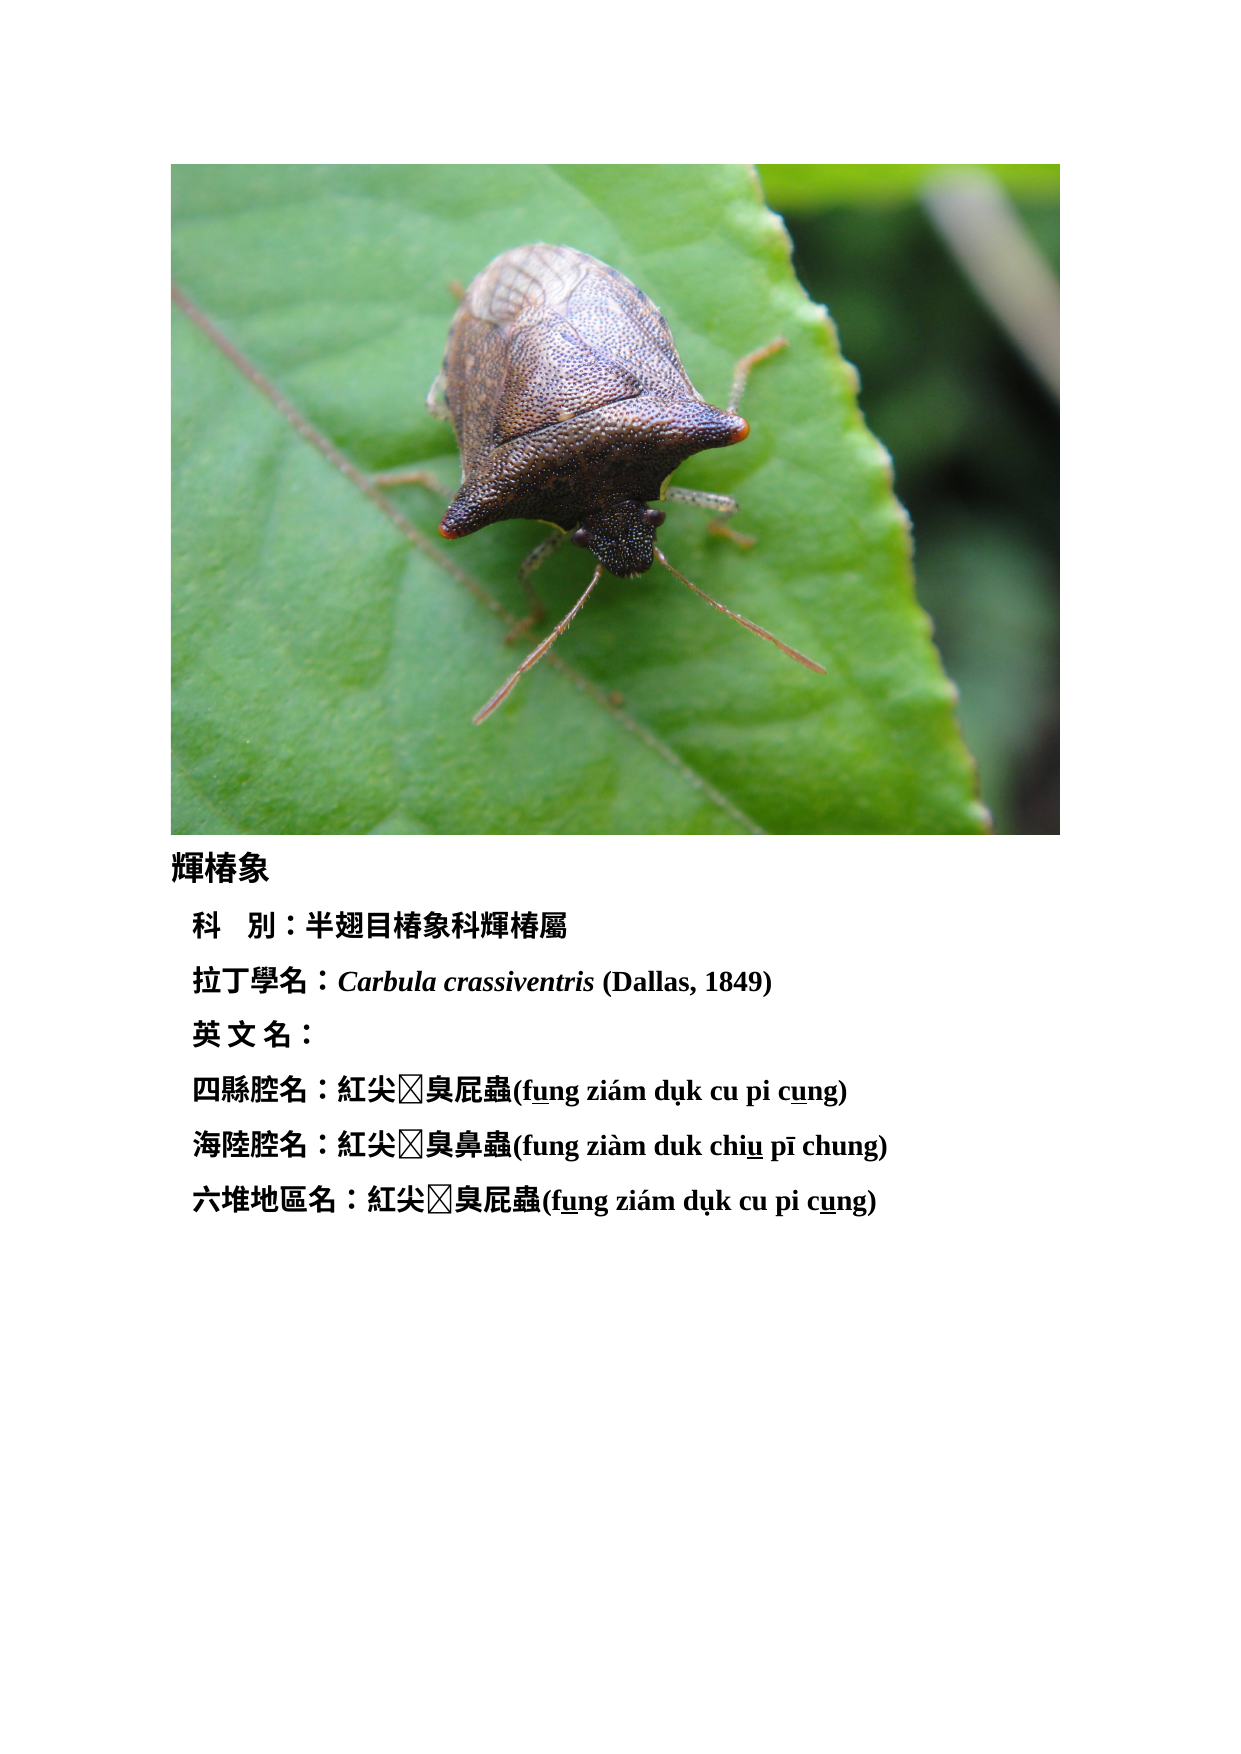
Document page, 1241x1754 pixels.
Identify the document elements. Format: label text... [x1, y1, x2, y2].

table_header [160, 165, 1078, 842]
picture [170, 164, 1060, 835]
table_cell 輝椿象 科 別：半翅目椿象科輝椿屬 拉丁學名：Carbula crassiventris (Dallas, 1849) 英 文 名： 四縣腔名：紅尖臭屁蟲(fung ziám dụk cu pi cung) 海陸腔名：紅尖臭鼻蟲(fung ziàm duk chiu pī chung) 六堆地區名：紅尖臭屁蟲(fung ziám dụk cu pi cung) [160, 842, 1078, 1226]
